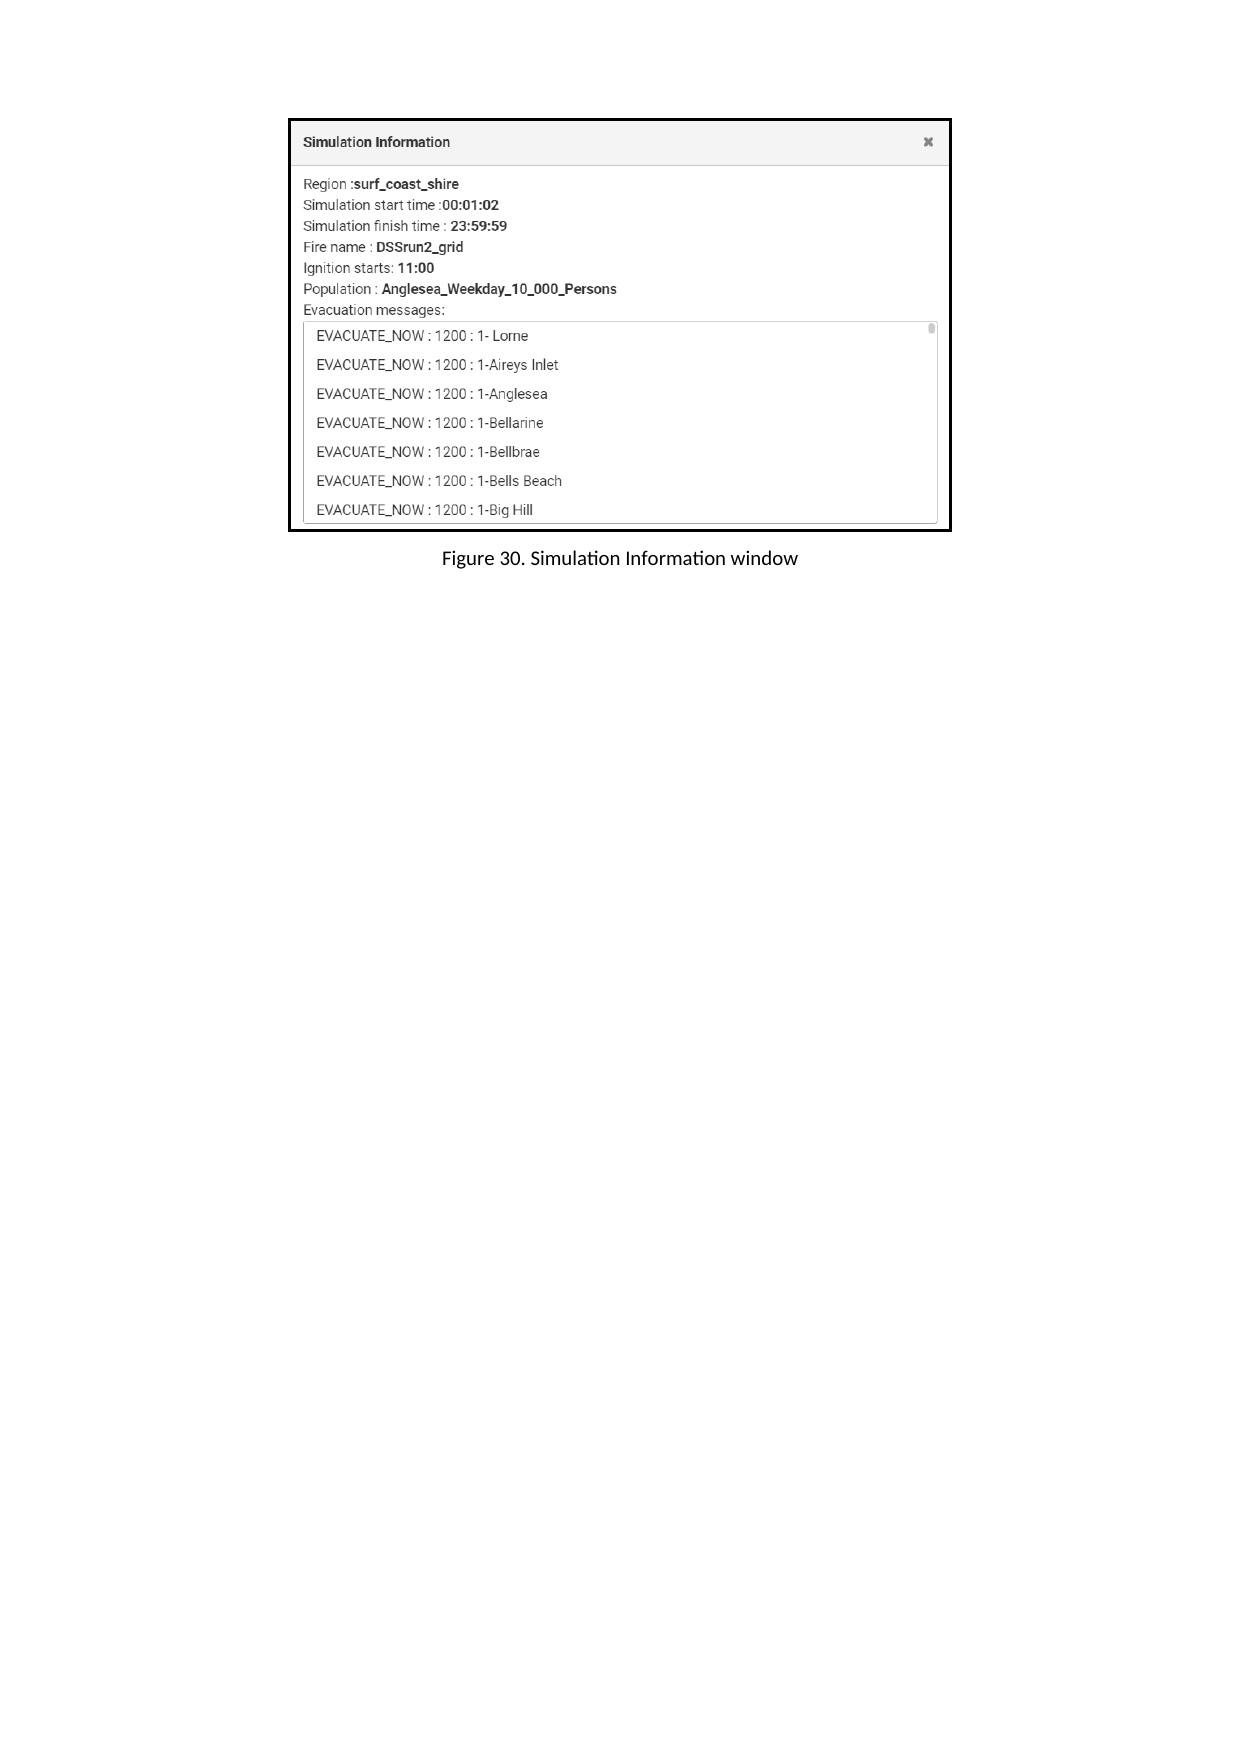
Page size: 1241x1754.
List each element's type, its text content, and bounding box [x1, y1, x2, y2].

text Figure . Simulation Information window [118, 545, 1122, 570]
